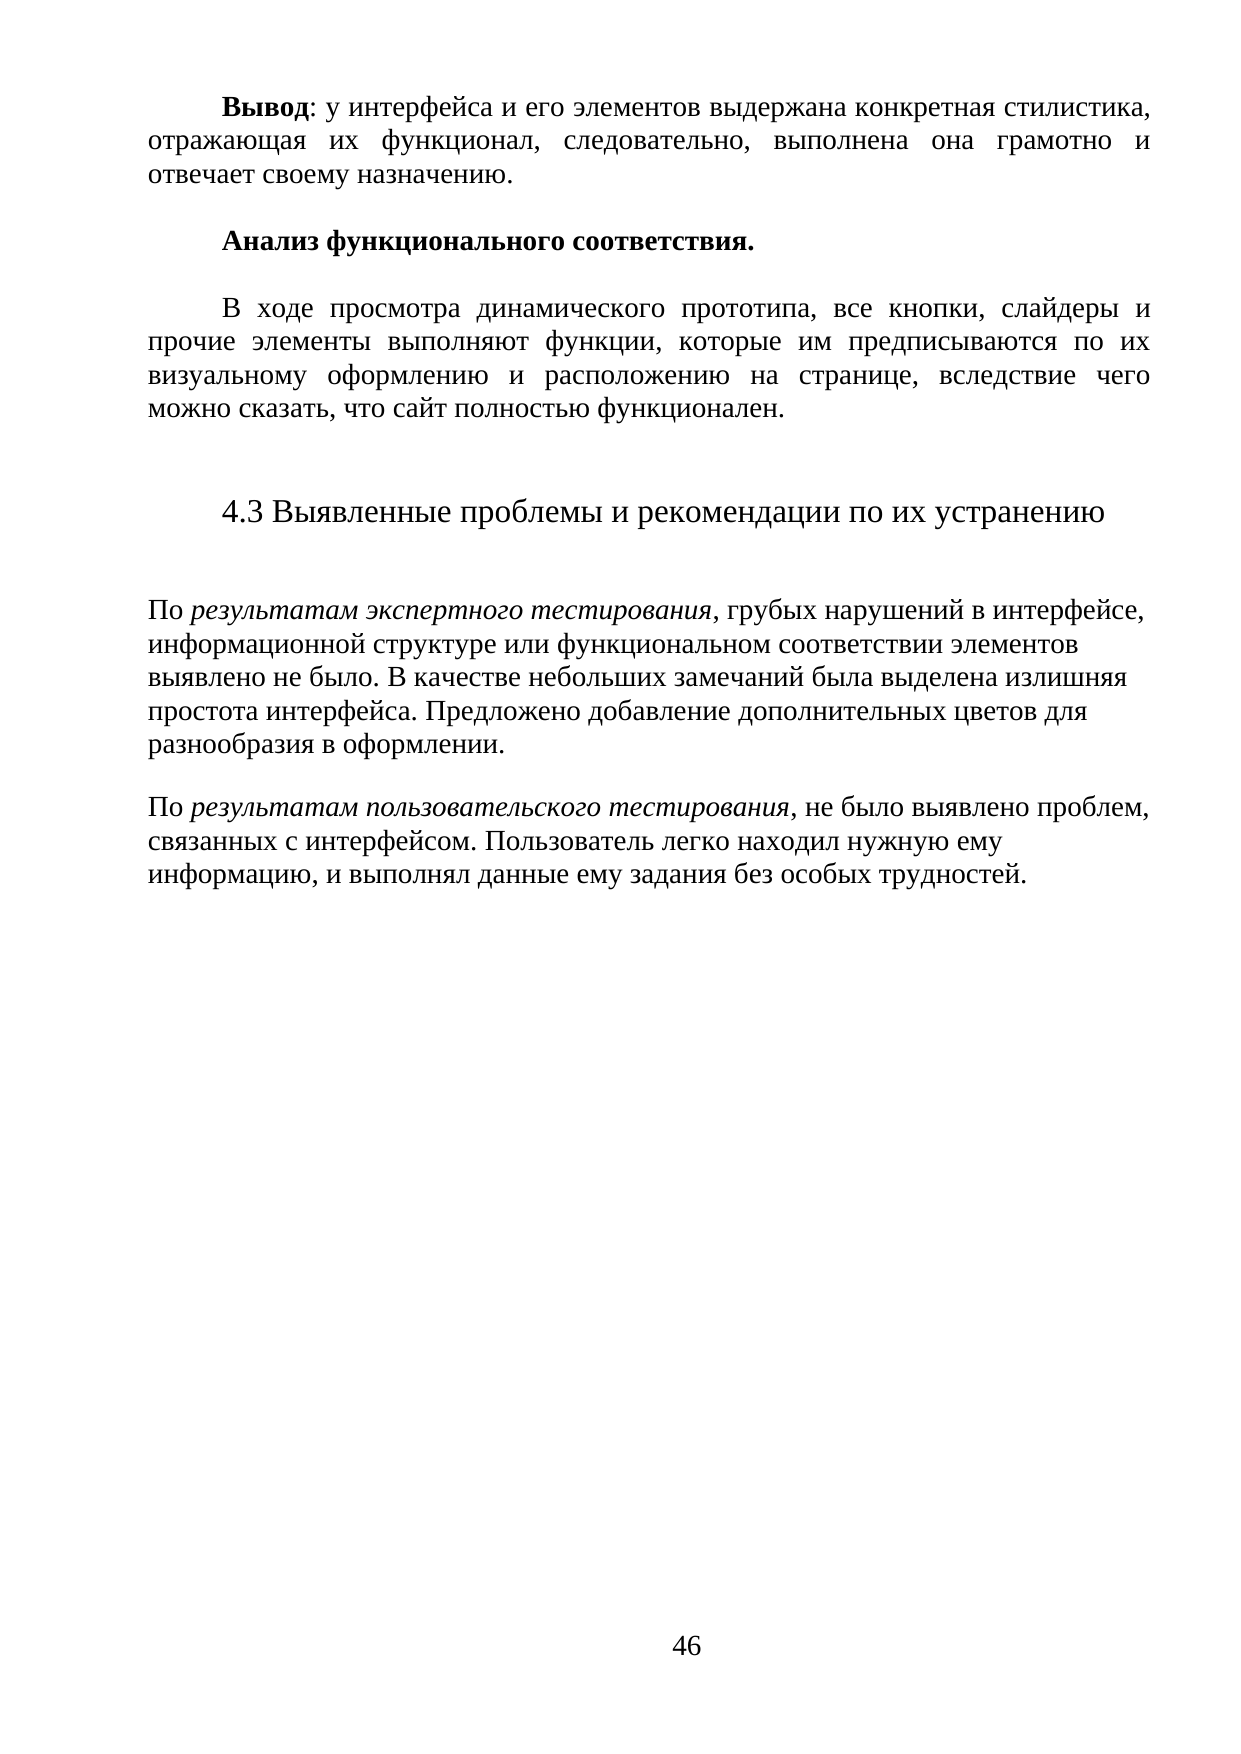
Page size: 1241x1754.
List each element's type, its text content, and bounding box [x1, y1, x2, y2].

text Анализ функционального соответствия. [148, 223, 1152, 256]
text 4.3 Выявленные проблемы и рекомендации по их устранению [148, 491, 1152, 529]
text По результатам пользовательского тестирования, не было выявлено проблем, связанных с интерфейсом. Пользователь легко находил нужную ему информацию, и выполнял данные ему задания без особых трудностей. [148, 789, 1152, 890]
text В ходе просмотра динамического прототипа, все кнопки, слайдеры и прочие элементы выполняют функции, которые им предписываются по их визуальному оформлению и расположению на странице, вследствие чего можно сказать, что сайт полностью функционален. [148, 290, 1152, 424]
text По результатам экспертного тестирования, грубых нарушений в интерфейсе, информационной структуре или функциональном соответствии элементов выявлено не было. В качестве небольших замечаний была выделена излишняя простота интерфейса. Предложено добавление дополнительных цветов для разнообразия в оформлении. [148, 592, 1152, 760]
text Вывод: у интерфейса и его элементов выдержана конкретная стилистика, отражающая их функционал, следовательно, выполнена она грамотно и отвечает своему назначению. [148, 89, 1152, 189]
